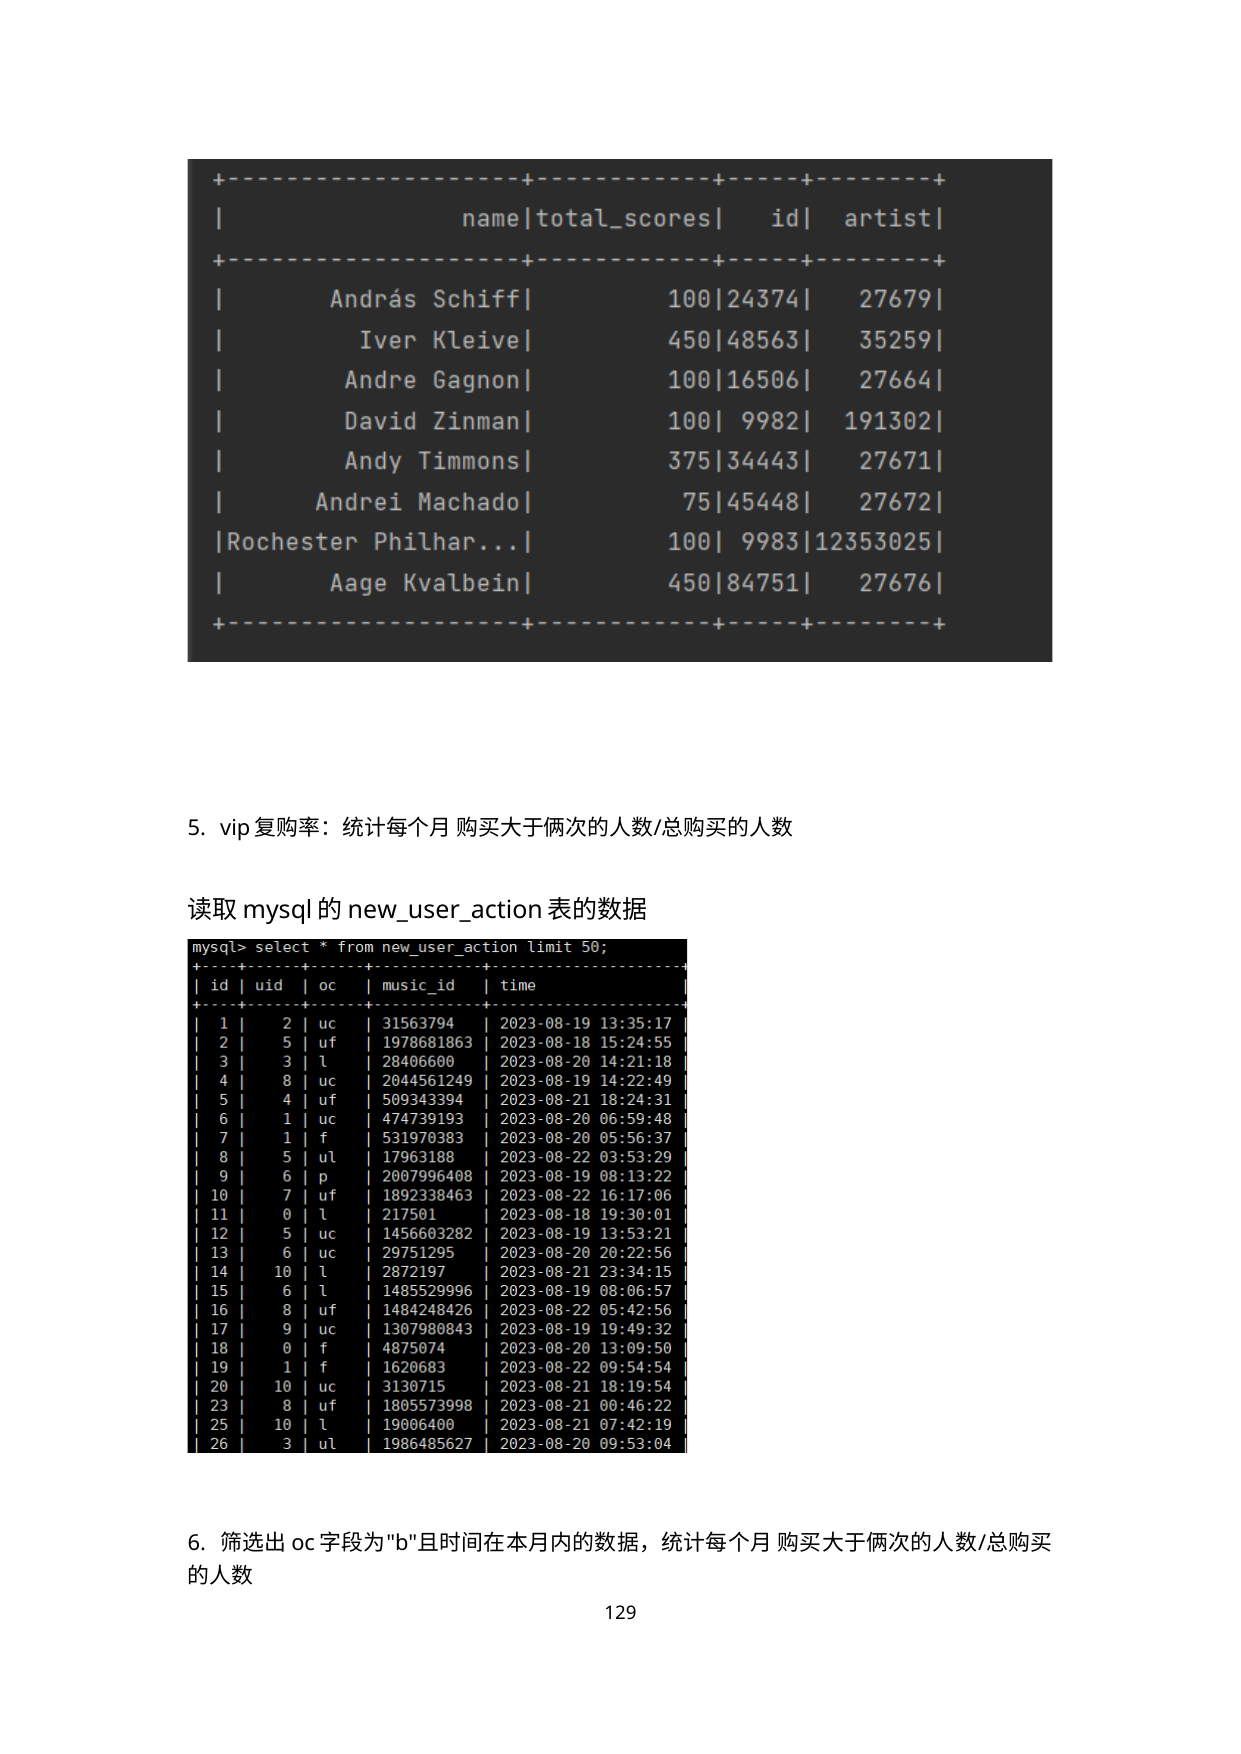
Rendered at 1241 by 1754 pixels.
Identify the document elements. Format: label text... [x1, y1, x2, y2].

picture [187, 939, 688, 1453]
list 筛选出oc字段为"b"且时间在本月内的数据，统计每个月 购买大于俩次的人数/总购买的人数 [187, 1525, 1053, 1590]
text 读取mysql的new_user_action表的数据 [187, 875, 1053, 940]
picture [187, 159, 1053, 662]
list vip复购率：统计每个月 购买大于俩次的人数/总购买的人数 [187, 810, 1053, 842]
